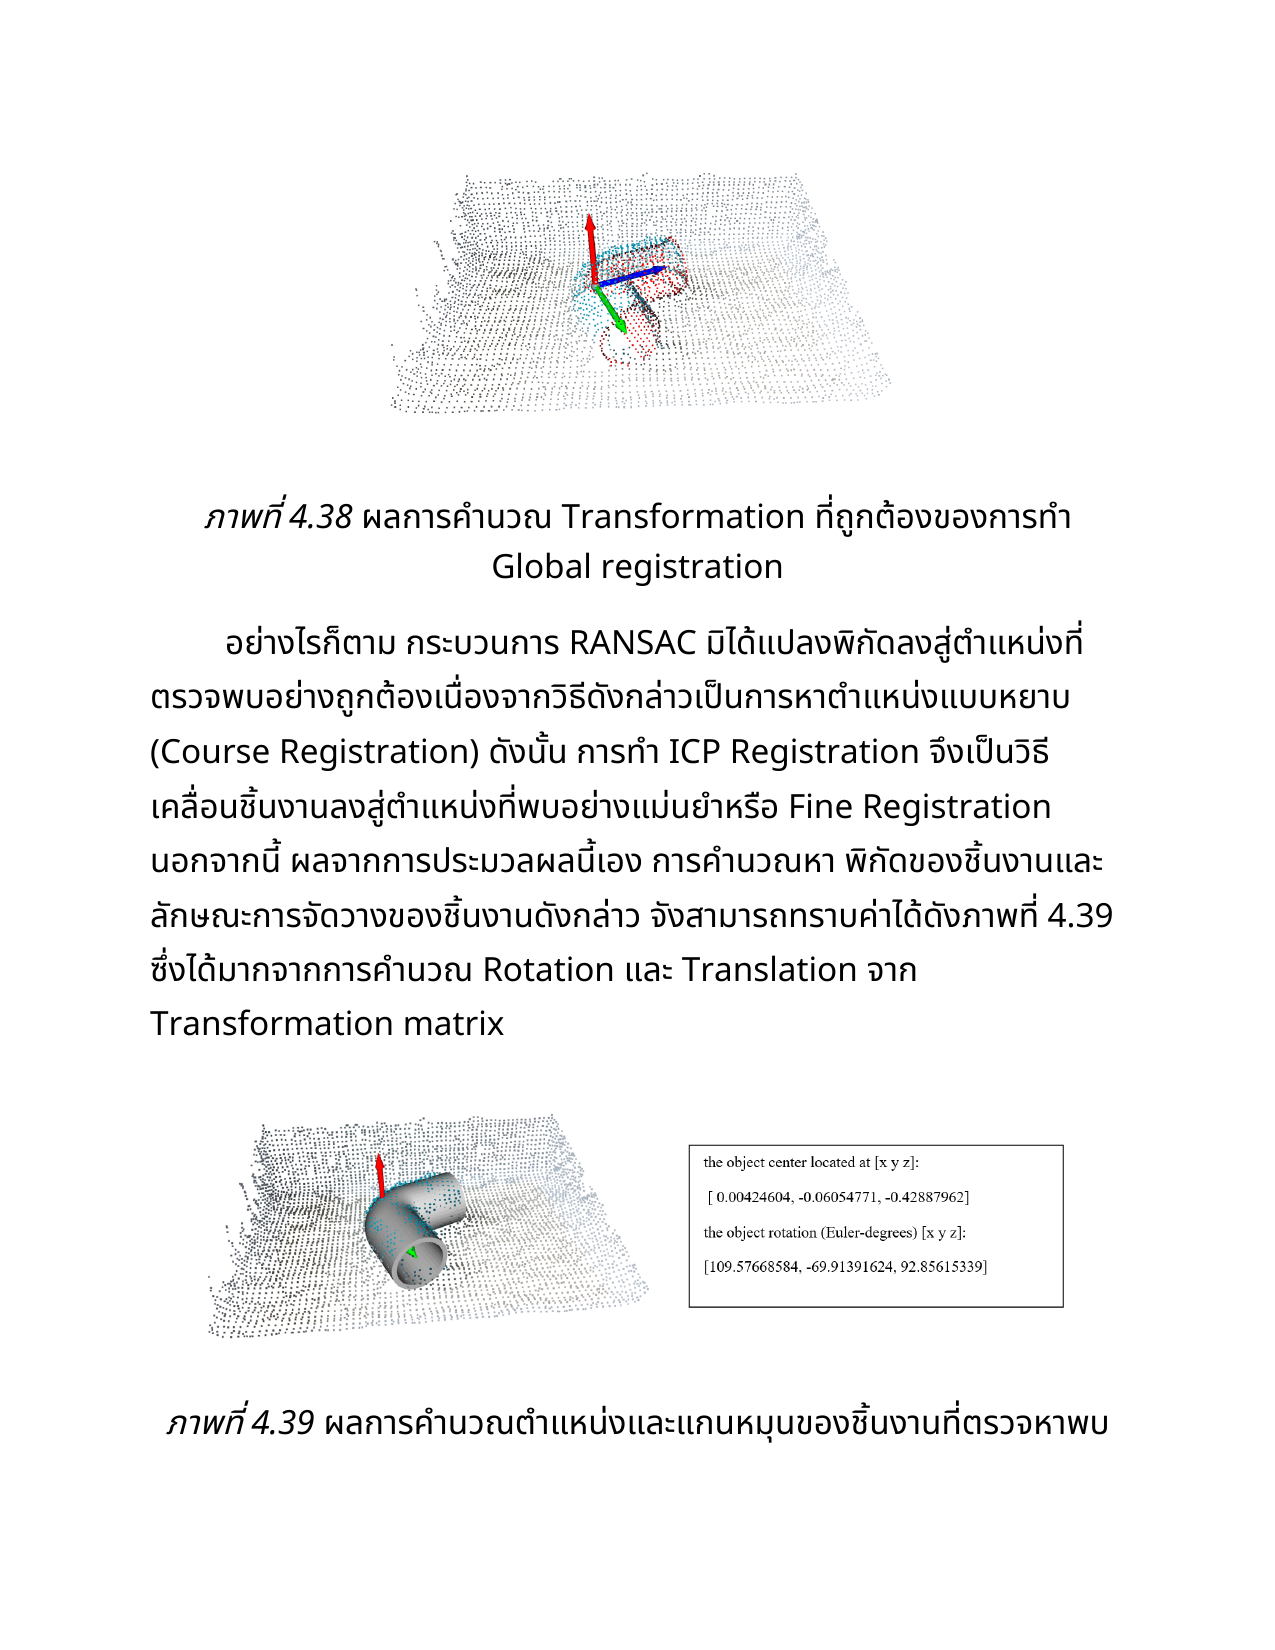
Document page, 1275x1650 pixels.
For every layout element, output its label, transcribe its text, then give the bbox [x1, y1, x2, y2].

picture [357, 150, 918, 442]
picture [203, 1098, 1072, 1348]
